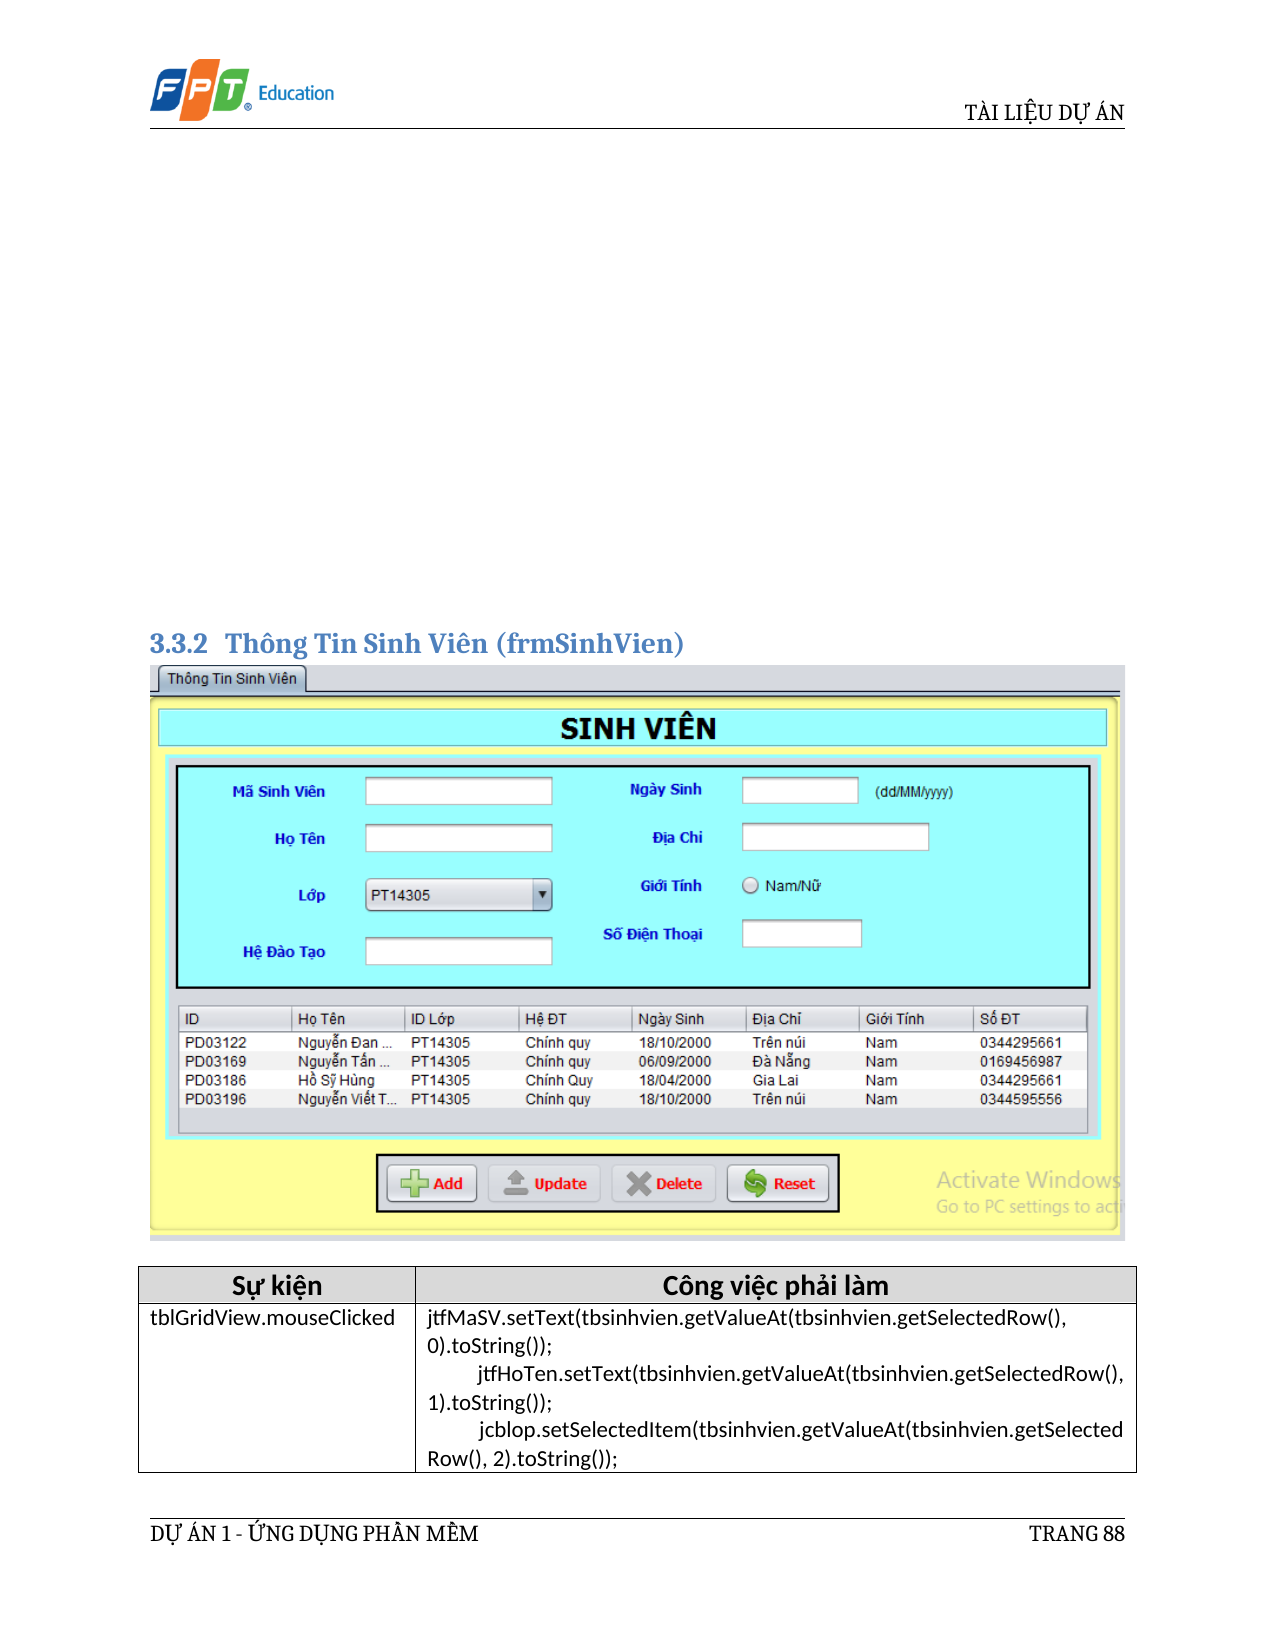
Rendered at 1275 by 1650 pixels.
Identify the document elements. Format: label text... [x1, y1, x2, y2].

table_header Công việc phải làm [416, 1267, 1136, 1302]
subtitle Thông Tin Sinh Viên (frmSinhVien) [150, 627, 1125, 661]
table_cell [139, 1304, 415, 1472]
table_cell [416, 1304, 1136, 1472]
picture [150, 59, 336, 121]
table_header Sự kiện [139, 1267, 415, 1302]
picture [150, 665, 1125, 1241]
